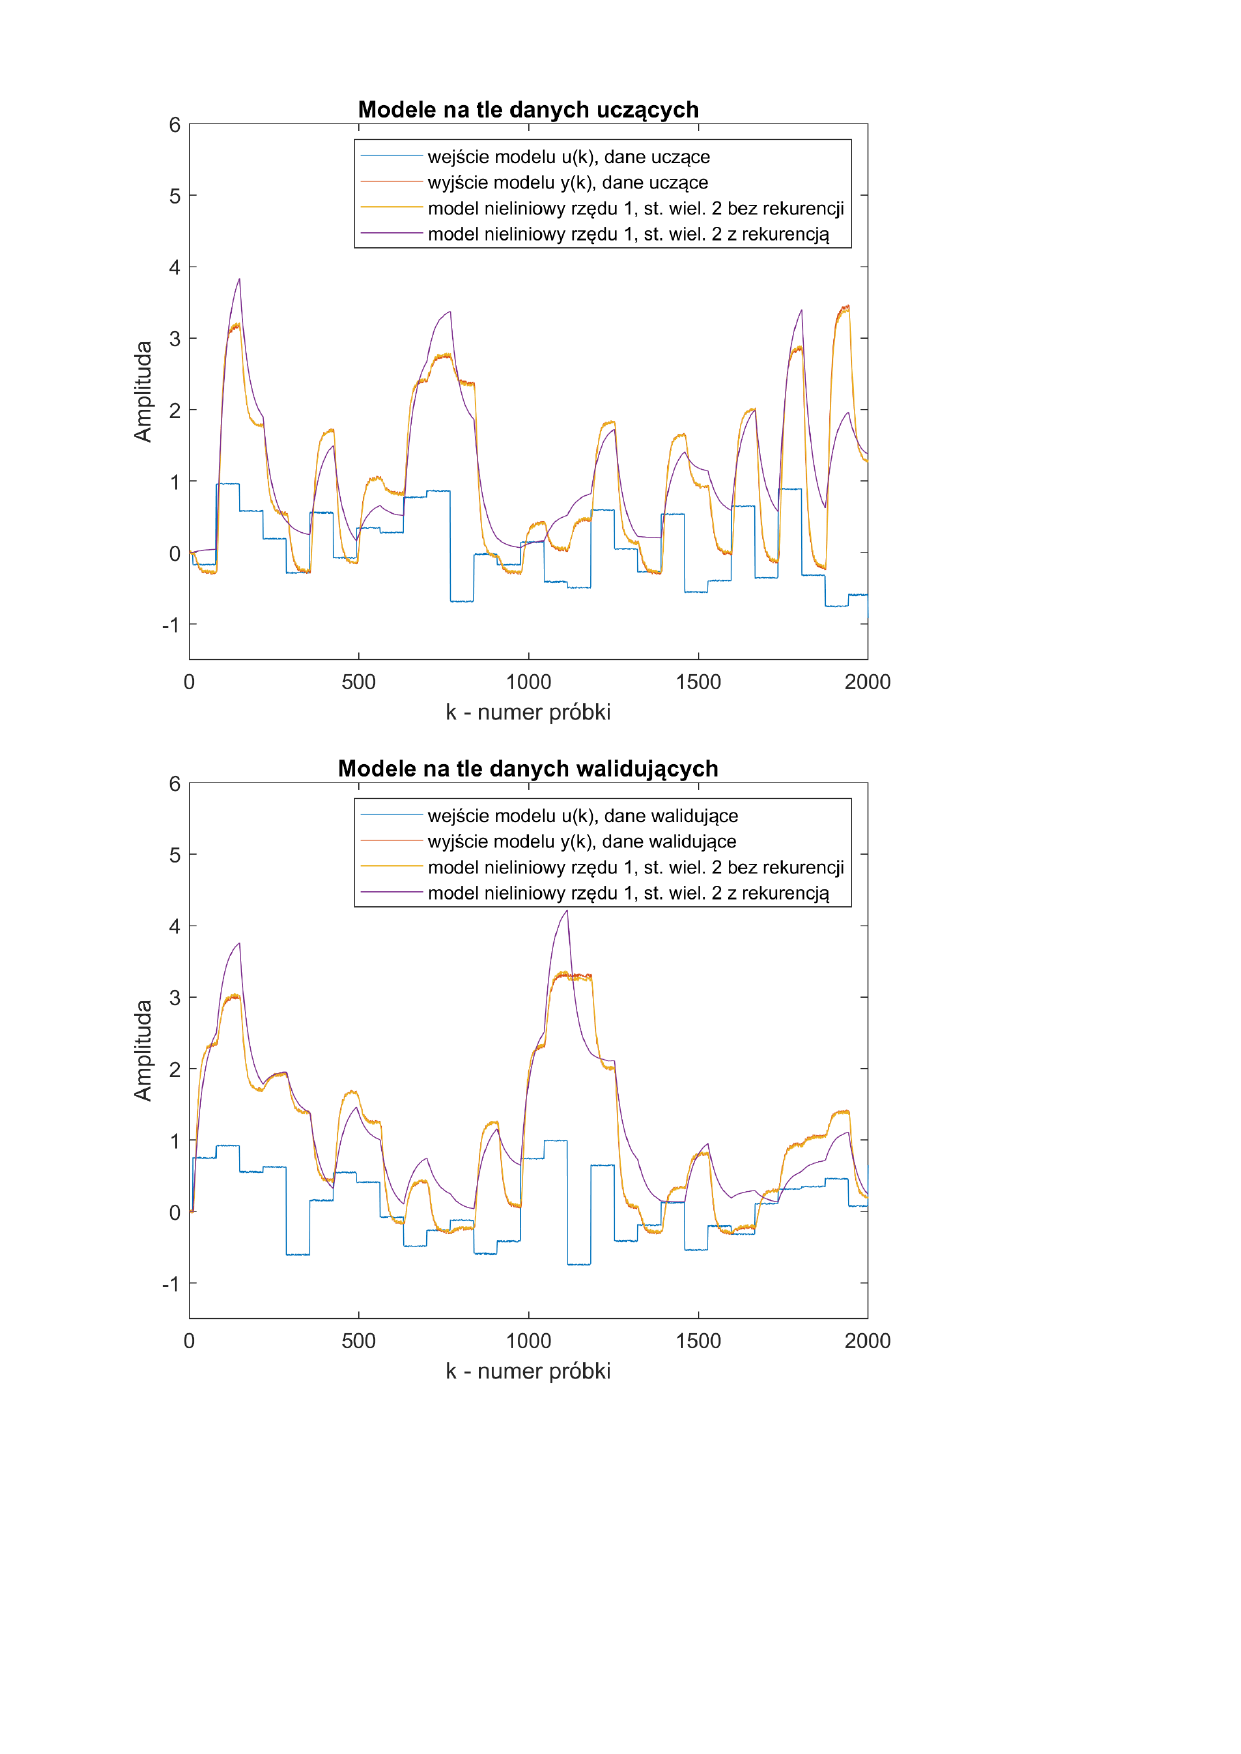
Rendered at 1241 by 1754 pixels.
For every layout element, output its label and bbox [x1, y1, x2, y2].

picture [75, 75, 951, 732]
picture [75, 733, 951, 1391]
